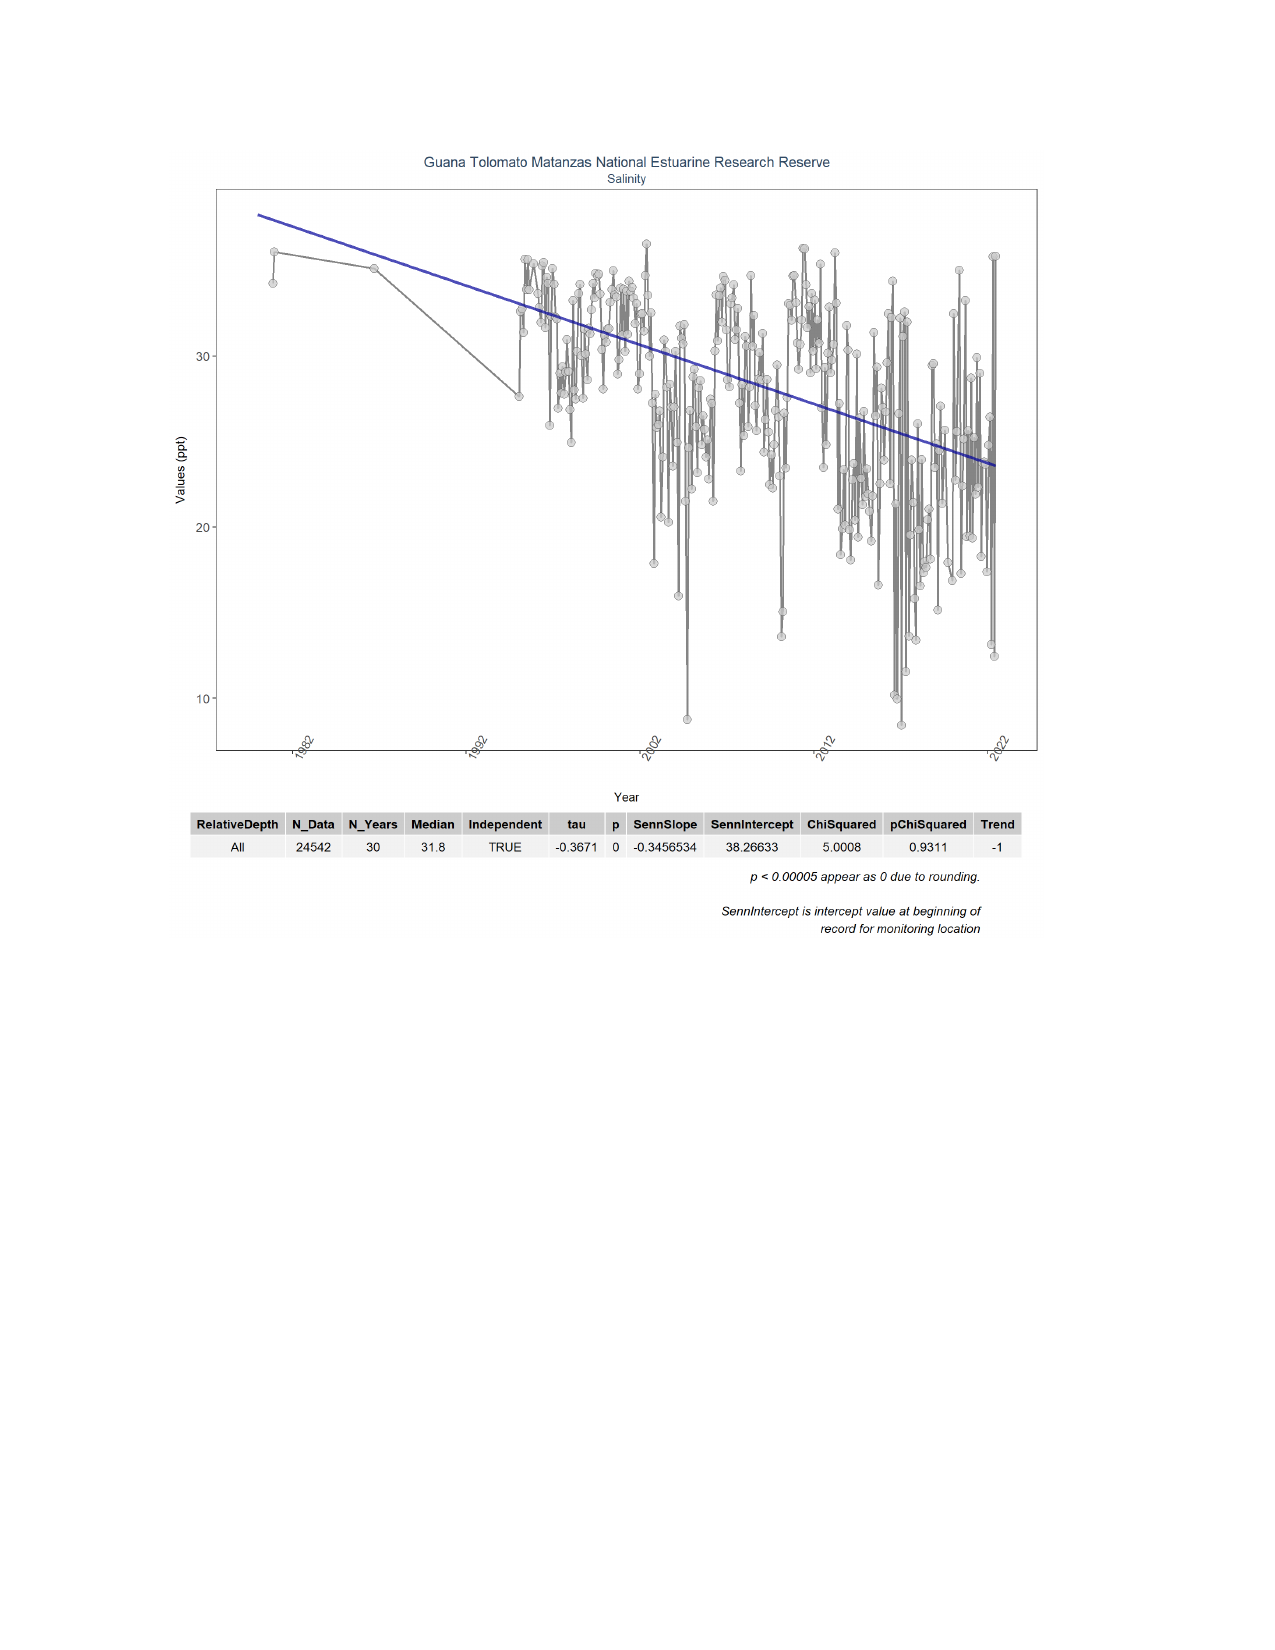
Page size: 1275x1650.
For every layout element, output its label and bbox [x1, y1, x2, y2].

picture [168, 150, 1044, 938]
